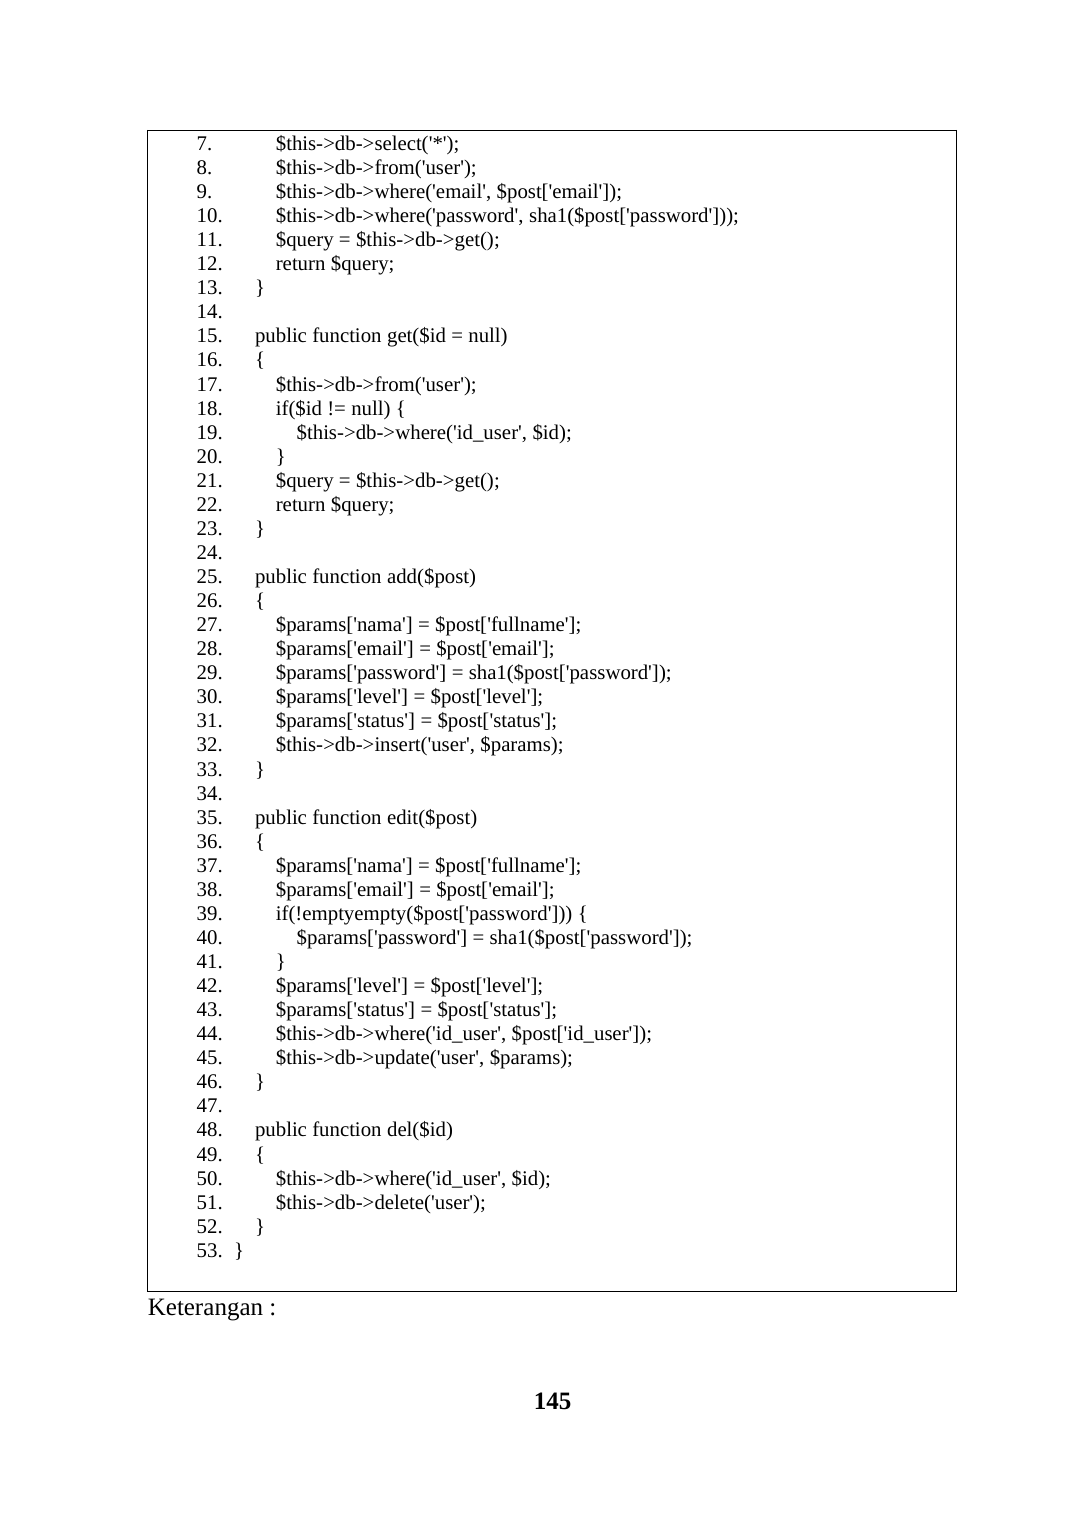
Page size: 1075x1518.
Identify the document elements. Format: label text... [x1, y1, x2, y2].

list Keterangan : [148, 1292, 957, 1321]
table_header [148, 131, 956, 1291]
